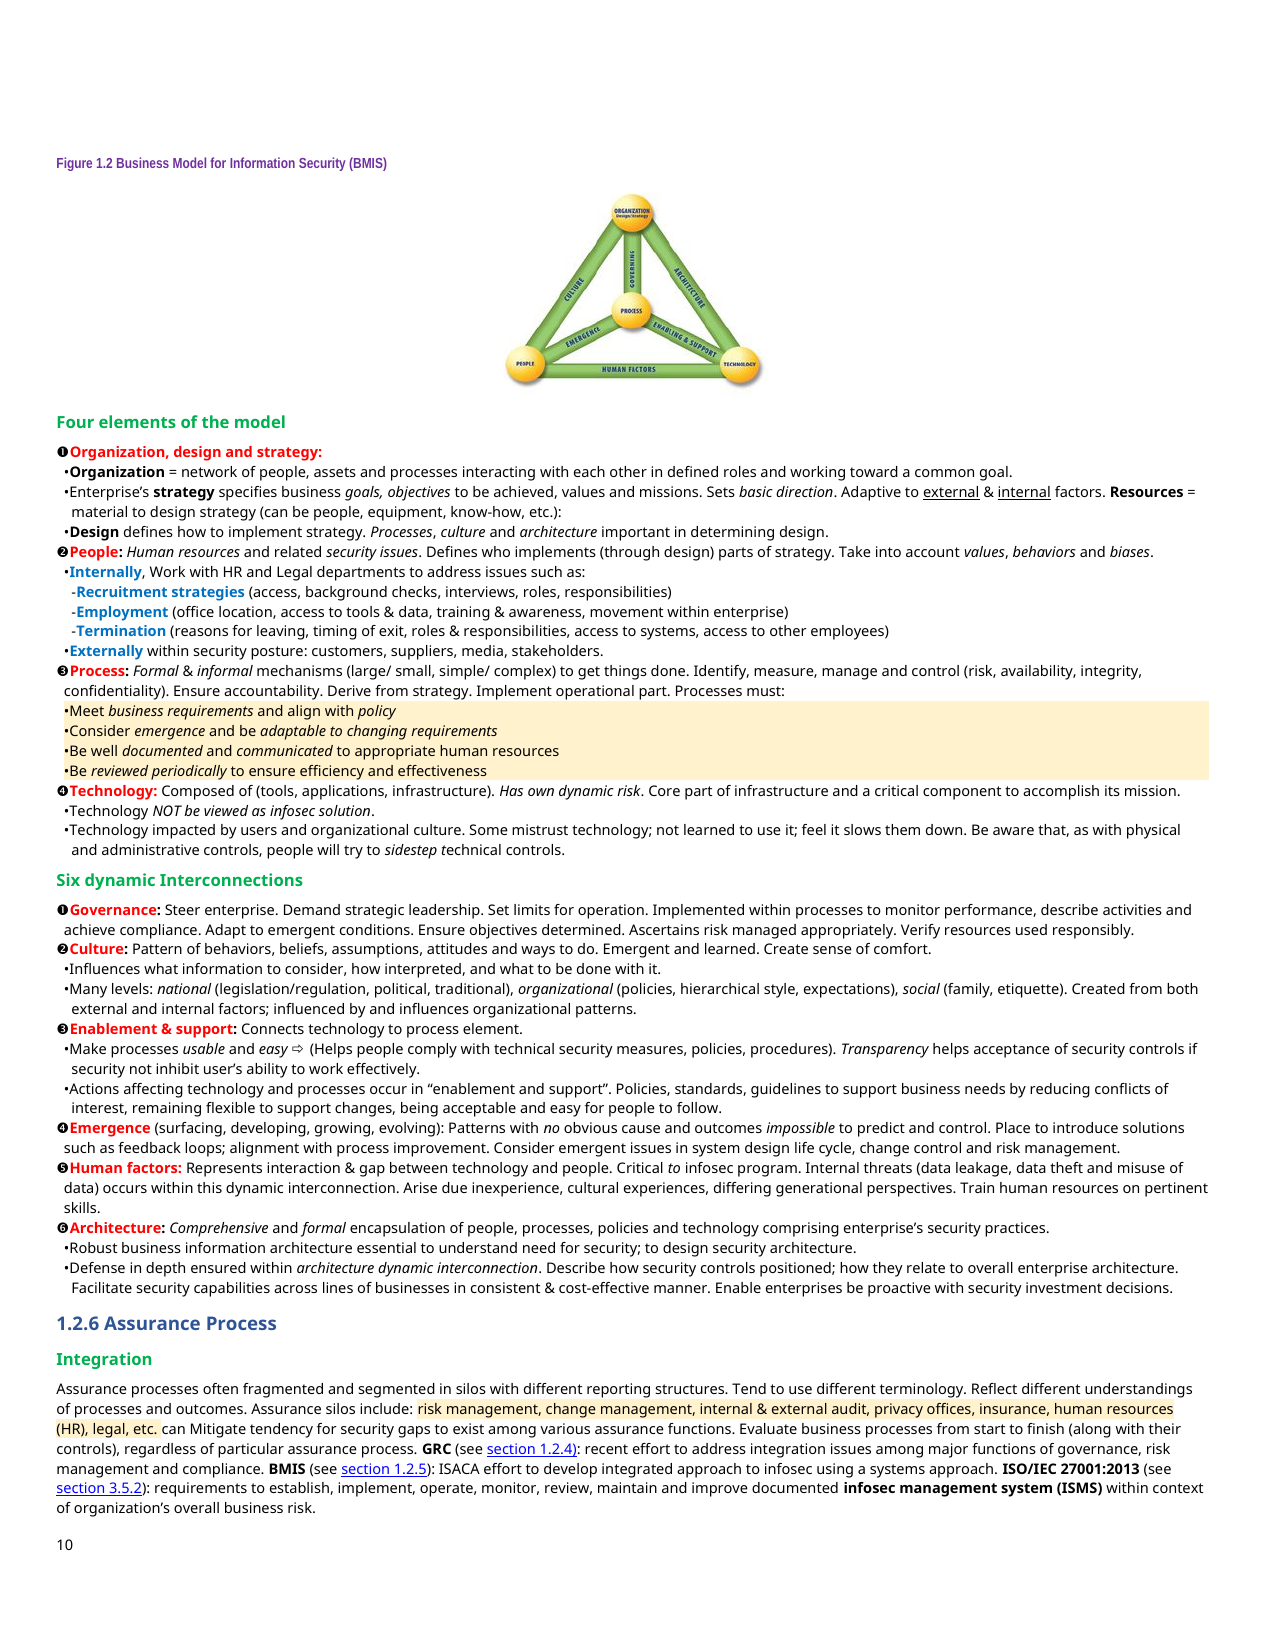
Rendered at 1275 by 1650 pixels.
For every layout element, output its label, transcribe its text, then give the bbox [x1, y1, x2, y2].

text •Be reviewed periodically to ensure efficiency and effectiveness [64, 761, 1209, 780]
text Human factors: Represents interaction & gap between technology and people. Critical to infosec program. Internal threats (data leakage, data theft and misuse of data) occurs within this dynamic interconnection. Arise due inexperience, cultural experiences, differing generational perspectives. Train human resources on pertinent skills. [56, 1158, 1209, 1218]
text Architecture: Comprehensive and formal encapsulation of people, processes, policies and technology comprising enterprise’s security practices. [56, 1218, 1209, 1238]
text Organization, design and strategy: [56, 442, 1209, 462]
text •Be well documented and communicated to appropriate human resources [64, 741, 1209, 761]
text Process: Formal & informal mechanisms (large/ small, simple/ complex) to get things done. Identify, measure, manage and control (risk, availability, integrity, confidentiality). Ensure accountability. Derive from strategy. Implement operational part. Processes must: [56, 661, 1209, 701]
text •Technology impacted by users and organizational culture. Some mistrust technology; not learned to use it; feel it slows them down. Be aware that, as with physical and administrative controls, people will try to sidestep technical controls. [64, 820, 1209, 860]
text Governance: Steer enterprise. Demand strategic leadership. Set limits for operation. Implemented within processes to monitor performance, describe activities and achieve compliance. Adapt to emergent conditions. Ensure objectives determined. Ascertains risk managed appropriately. Verify resources used responsibly. [56, 899, 1209, 939]
text •Technology NOT be viewed as infosec solution. [64, 800, 1209, 820]
text •Meet business requirements and align with policy [64, 701, 1209, 721]
subtitle Four elements of the model [56, 411, 1209, 434]
subtitle Integration [56, 1348, 1209, 1371]
text Emergence (surfacing, developing, growing, evolving): Patterns with no obvious cause and outcomes impossible to predict and control. Place to introduce solutions such as feedback loops; alignment with process improvement. Consider emergent issues in system design life cycle, change control and risk management. [56, 1118, 1209, 1158]
subtitle 1.2.6 Assurance Process [56, 1310, 1209, 1335]
picture [487, 177, 779, 403]
text •Internally, Work with HR and Legal departments to address issues such as: [64, 562, 1209, 581]
text •Actions affecting technology and processes occur in “enablement and support”. Policies, standards, guidelines to support business needs by reducing conflicts of interest, remaining flexible to support changes, being acceptable and easy for people to follow. [64, 1078, 1209, 1118]
subtitle Six dynamic Interconnections [56, 868, 1209, 891]
text •Many levels: national (legislation/regulation, political, traditional), organizational (policies, hierarchical style, expectations), social (family, etiquette). Created from both external and internal factors; influenced by and influences organizational patterns. [64, 979, 1209, 1019]
text •Organization = network of people, assets and processes interacting with each other in defined roles and working toward a common goal. [64, 462, 1209, 482]
text •Externally within security posture: customers, suppliers, media, stakeholders. [64, 641, 1209, 661]
text -Recruitment strategies (access, background checks, interviews, roles, responsibilities) [71, 581, 1209, 601]
text •Consider emergence and be adaptable to changing requirements [64, 721, 1209, 741]
text •Enterprise’s strategy specifies business goals, objectives to be achieved, values and missions. Sets basic direction. Adaptive to external & internal factors. Resources = material to design strategy (can be people, equipment, know-how, etc.): [64, 482, 1209, 522]
text Assurance processes often fragmented and segmented in silos with different reporting structures. Tend to use different terminology. Reflect different understandings of processes and outcomes. Assurance silos include: risk management, change management, internal & external audit, privacy offices, insurance, human resources (HR), legal, etc. can Mitigate tendency for security gaps to exist among various assurance functions. Evaluate business processes from start to finish (along with their controls), regardless of particular assurance process. GRC (see section 1.2.4): recent effort to address integration issues among major functions of governance, risk management and compliance. BMIS (see section 1.2.5): ISACA effort to develop integrated approach to infosec using a systems approach. ISO/IEC 27001:2013 (see section 3.5.2): requirements to establish, implement, operate, monitor, review, maintain and improve documented infosec management system (ISMS) within context of organization’s overall business risk. [56, 1379, 1209, 1518]
text -Employment (office location, access to tools & data, training & awareness, movement within enterprise) [71, 601, 1209, 621]
text •Make processes usable and easy (Helps people comply with technical security measures, policies, procedures). Transparency helps acceptance of security controls if security not inhibit user’s ability to work effectively. [64, 1039, 1209, 1078]
text -Termination (reasons for leaving, timing of exit, roles & responsibilities, access to systems, access to other employees) [71, 621, 1209, 641]
text •Design defines how to implement strategy. Processes, culture and architecture important in determining design. [64, 522, 1209, 542]
text Culture: Pattern of behaviors, beliefs, assumptions, attitudes and ways to do. Emergent and learned. Create sense of comfort. [56, 939, 1209, 959]
text People: Human resources and related security issues. Defines who implements (through design) parts of strategy. Take into account values, behaviors and biases. [56, 542, 1209, 562]
subtitle Figure 1.2 Business Model for Information Security (BMIS) [56, 154, 1209, 171]
text Technology: Composed of (tools, applications, infrastructure). Has own dynamic risk. Core part of infrastructure and a critical component to accomplish its mission. [56, 780, 1209, 800]
text •Influences what information to consider, how interpreted, and what to be done with it. [64, 959, 1209, 979]
text •Robust business information architecture essential to understand need for security; to design security architecture. [64, 1238, 1209, 1257]
text •Defense in depth ensured within architecture dynamic interconnection. Describe how security controls positioned; how they relate to overall enterprise architecture. Facilitate security capabilities across lines of businesses in consistent & cost-effective manner. Enable enterprises be proactive with security investment decisions. [64, 1257, 1209, 1297]
text Enablement & support: Connects technology to process element. [56, 1019, 1209, 1039]
